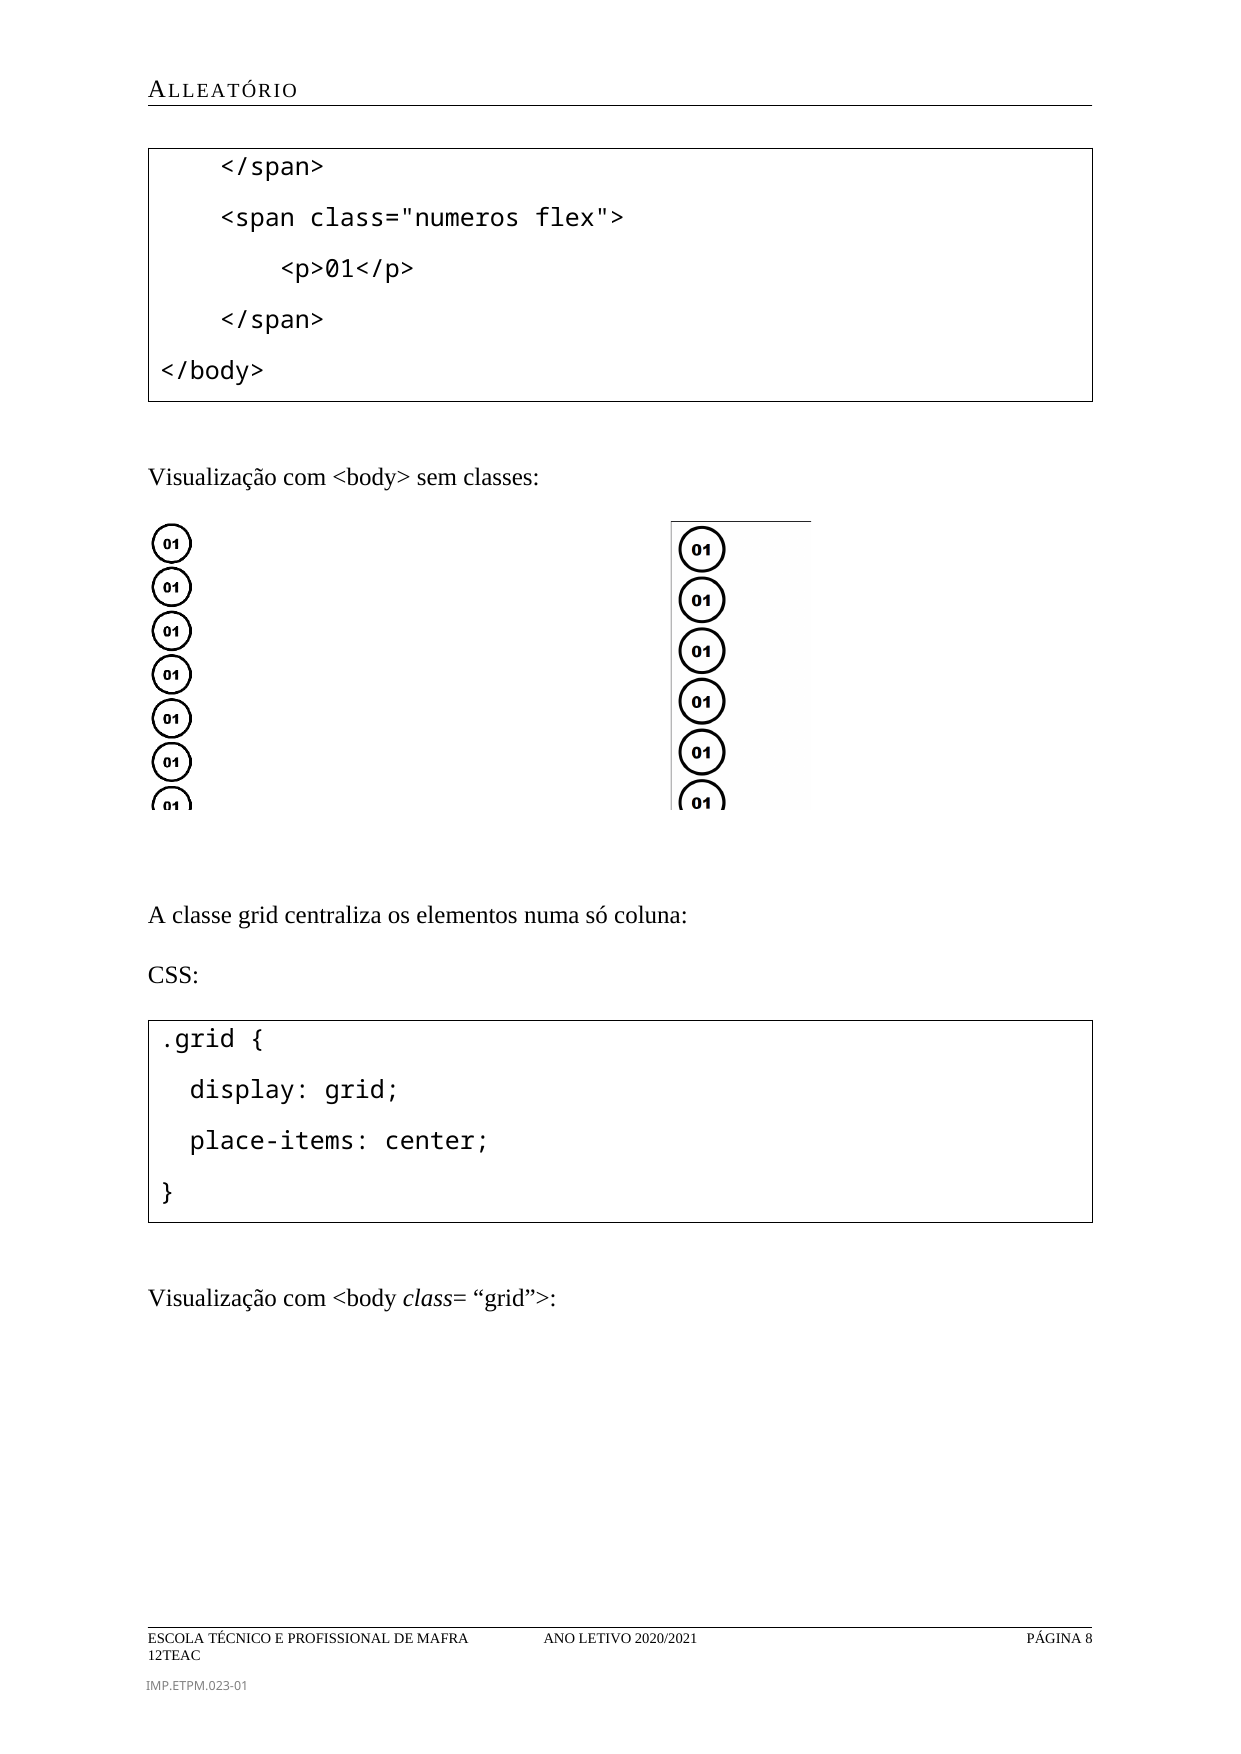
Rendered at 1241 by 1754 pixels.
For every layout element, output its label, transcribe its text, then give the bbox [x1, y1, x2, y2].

picture [147, 521, 652, 810]
text A classe grid centraliza os elementos numa só coluna: [148, 900, 1092, 929]
text Visualização com <body class= “grid”>: [148, 1283, 1092, 1312]
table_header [149, 149, 1092, 401]
text Visualização com <body> sem classes: [148, 462, 1092, 491]
text CSS: [148, 960, 1092, 989]
table_header .grid { display: grid; place-items: center; } [149, 1021, 1092, 1222]
picture [670, 521, 812, 810]
